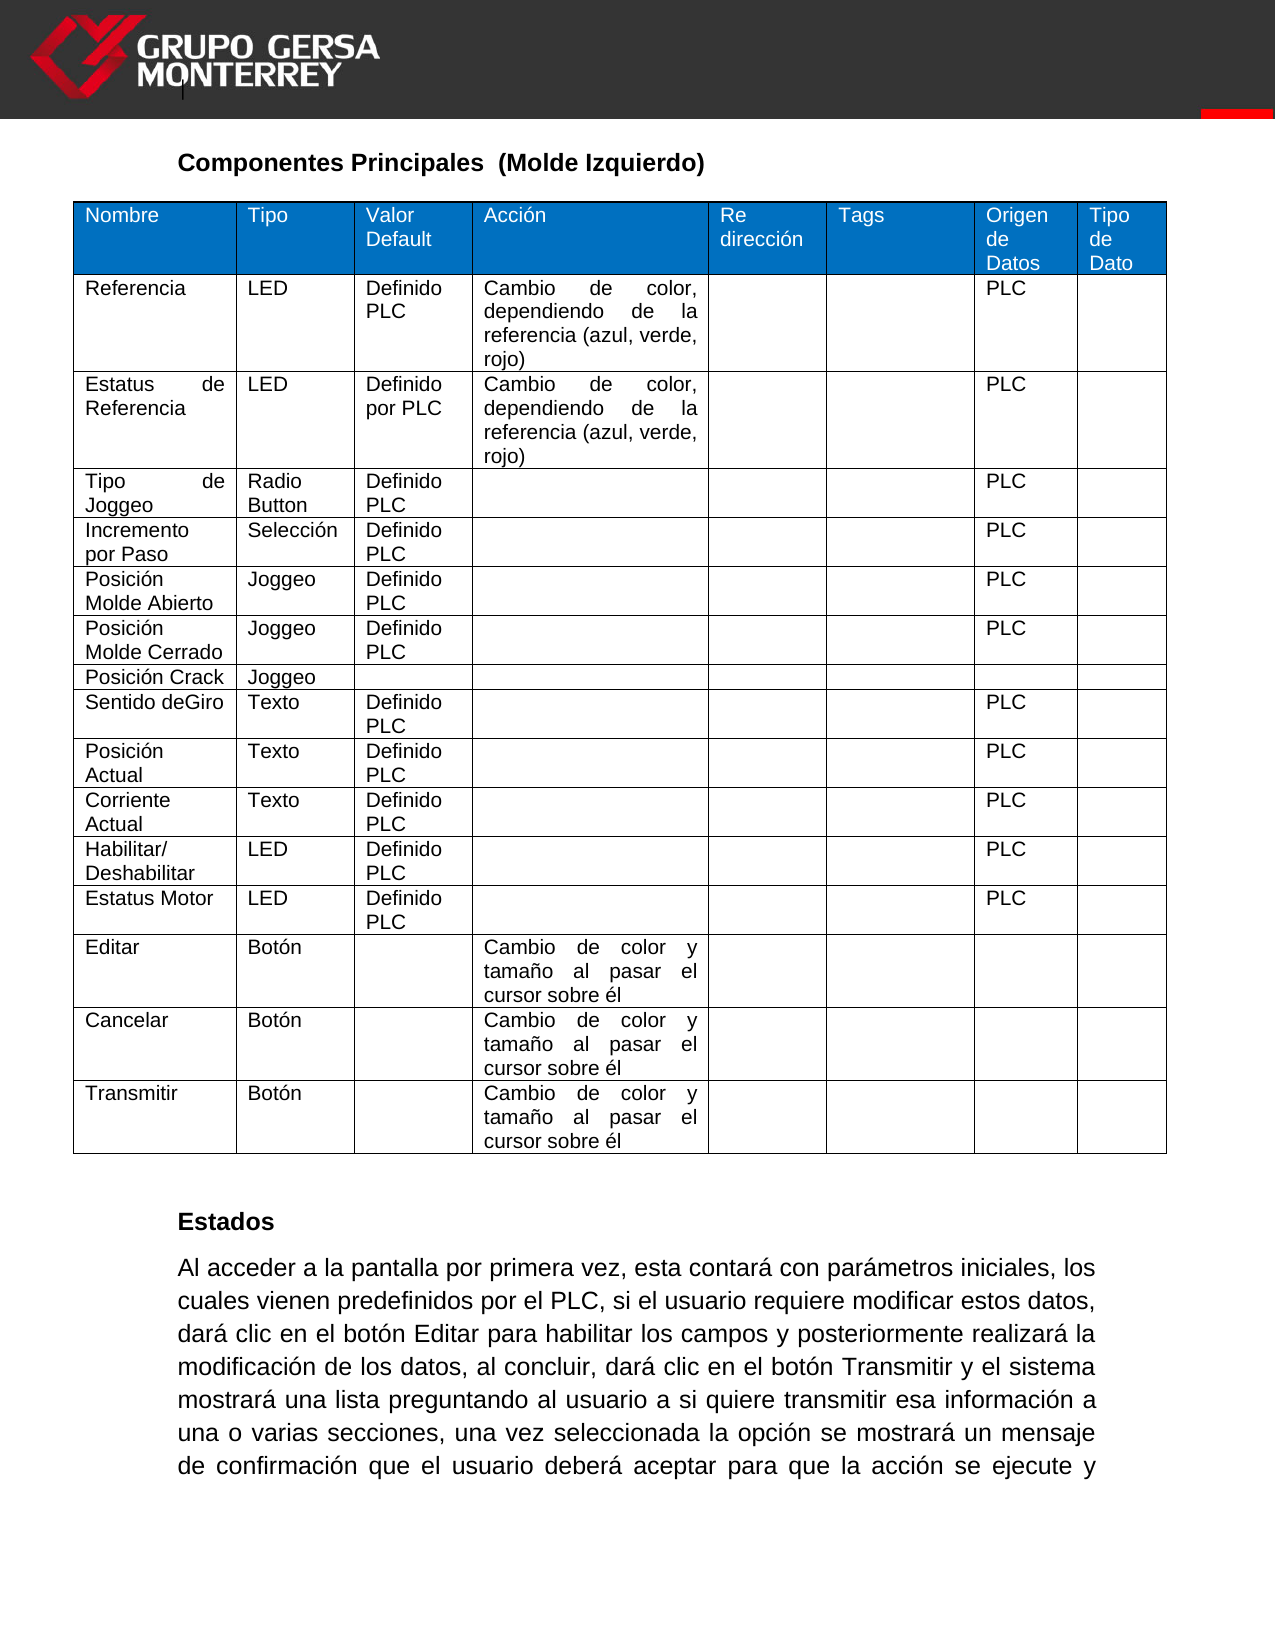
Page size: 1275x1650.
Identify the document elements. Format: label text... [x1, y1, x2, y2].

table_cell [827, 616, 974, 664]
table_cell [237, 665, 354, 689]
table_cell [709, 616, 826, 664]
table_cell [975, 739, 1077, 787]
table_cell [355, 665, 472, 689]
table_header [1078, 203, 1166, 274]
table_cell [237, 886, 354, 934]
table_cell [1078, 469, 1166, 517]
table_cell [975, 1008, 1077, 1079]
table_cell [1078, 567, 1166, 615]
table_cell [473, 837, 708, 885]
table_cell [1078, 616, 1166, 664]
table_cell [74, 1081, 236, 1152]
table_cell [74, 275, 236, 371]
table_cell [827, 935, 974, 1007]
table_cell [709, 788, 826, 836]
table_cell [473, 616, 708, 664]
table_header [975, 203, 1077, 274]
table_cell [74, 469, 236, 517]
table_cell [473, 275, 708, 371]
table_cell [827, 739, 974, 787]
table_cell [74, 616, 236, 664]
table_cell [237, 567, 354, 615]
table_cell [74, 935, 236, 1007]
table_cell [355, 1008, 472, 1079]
text Componentes Principales (Molde Izquierdo) [177, 148, 1098, 176]
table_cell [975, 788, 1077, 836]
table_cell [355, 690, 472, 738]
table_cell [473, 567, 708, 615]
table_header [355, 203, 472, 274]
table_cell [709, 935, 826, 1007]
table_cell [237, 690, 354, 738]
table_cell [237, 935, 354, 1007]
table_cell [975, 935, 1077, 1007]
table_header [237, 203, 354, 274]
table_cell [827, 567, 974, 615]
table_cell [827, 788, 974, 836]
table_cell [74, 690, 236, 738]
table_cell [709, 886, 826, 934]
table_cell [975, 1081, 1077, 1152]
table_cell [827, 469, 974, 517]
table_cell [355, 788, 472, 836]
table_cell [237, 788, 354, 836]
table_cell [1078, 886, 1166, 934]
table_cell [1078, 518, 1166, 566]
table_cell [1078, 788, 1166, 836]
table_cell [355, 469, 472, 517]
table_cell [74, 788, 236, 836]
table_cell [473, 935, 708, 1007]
text Estados [177, 1207, 1098, 1236]
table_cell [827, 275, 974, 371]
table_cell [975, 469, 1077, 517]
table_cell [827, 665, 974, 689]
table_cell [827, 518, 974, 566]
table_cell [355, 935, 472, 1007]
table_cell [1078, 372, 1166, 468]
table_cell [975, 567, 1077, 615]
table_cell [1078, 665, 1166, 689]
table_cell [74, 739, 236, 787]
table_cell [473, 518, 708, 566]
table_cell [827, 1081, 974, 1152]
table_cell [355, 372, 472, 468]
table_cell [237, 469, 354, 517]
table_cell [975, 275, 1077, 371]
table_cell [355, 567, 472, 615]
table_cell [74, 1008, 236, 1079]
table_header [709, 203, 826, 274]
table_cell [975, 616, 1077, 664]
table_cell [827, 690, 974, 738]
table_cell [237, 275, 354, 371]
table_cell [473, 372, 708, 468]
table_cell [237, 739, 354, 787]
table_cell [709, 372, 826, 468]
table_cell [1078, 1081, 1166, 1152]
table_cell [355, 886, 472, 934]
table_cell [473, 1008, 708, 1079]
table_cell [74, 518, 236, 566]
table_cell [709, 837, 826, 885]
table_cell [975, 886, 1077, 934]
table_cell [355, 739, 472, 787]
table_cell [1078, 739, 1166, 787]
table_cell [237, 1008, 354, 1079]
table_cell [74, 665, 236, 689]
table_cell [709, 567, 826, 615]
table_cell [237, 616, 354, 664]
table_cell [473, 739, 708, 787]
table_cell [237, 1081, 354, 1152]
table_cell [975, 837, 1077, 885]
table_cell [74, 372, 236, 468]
picture [0, 0, 1275, 119]
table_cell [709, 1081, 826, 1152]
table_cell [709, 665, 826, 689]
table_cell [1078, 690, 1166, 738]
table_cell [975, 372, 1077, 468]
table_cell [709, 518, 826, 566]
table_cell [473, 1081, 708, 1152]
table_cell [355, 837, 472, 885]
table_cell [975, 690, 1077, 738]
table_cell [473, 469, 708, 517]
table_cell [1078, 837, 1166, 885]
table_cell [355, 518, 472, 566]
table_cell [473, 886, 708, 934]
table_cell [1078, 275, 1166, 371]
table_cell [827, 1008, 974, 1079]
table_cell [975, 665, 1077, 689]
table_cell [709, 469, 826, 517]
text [177, 1253, 1098, 1480]
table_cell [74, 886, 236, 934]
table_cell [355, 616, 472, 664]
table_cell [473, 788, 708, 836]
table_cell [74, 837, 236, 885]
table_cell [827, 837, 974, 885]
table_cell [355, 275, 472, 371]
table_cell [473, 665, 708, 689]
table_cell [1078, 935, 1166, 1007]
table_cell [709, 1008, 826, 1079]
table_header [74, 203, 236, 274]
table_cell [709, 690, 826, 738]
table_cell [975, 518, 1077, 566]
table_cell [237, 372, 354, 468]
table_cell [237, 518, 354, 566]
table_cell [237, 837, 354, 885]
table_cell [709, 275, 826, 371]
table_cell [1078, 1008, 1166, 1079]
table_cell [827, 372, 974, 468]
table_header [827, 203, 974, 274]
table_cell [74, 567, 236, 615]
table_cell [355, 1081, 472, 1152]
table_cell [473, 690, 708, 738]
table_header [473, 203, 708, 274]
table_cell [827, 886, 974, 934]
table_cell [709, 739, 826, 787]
